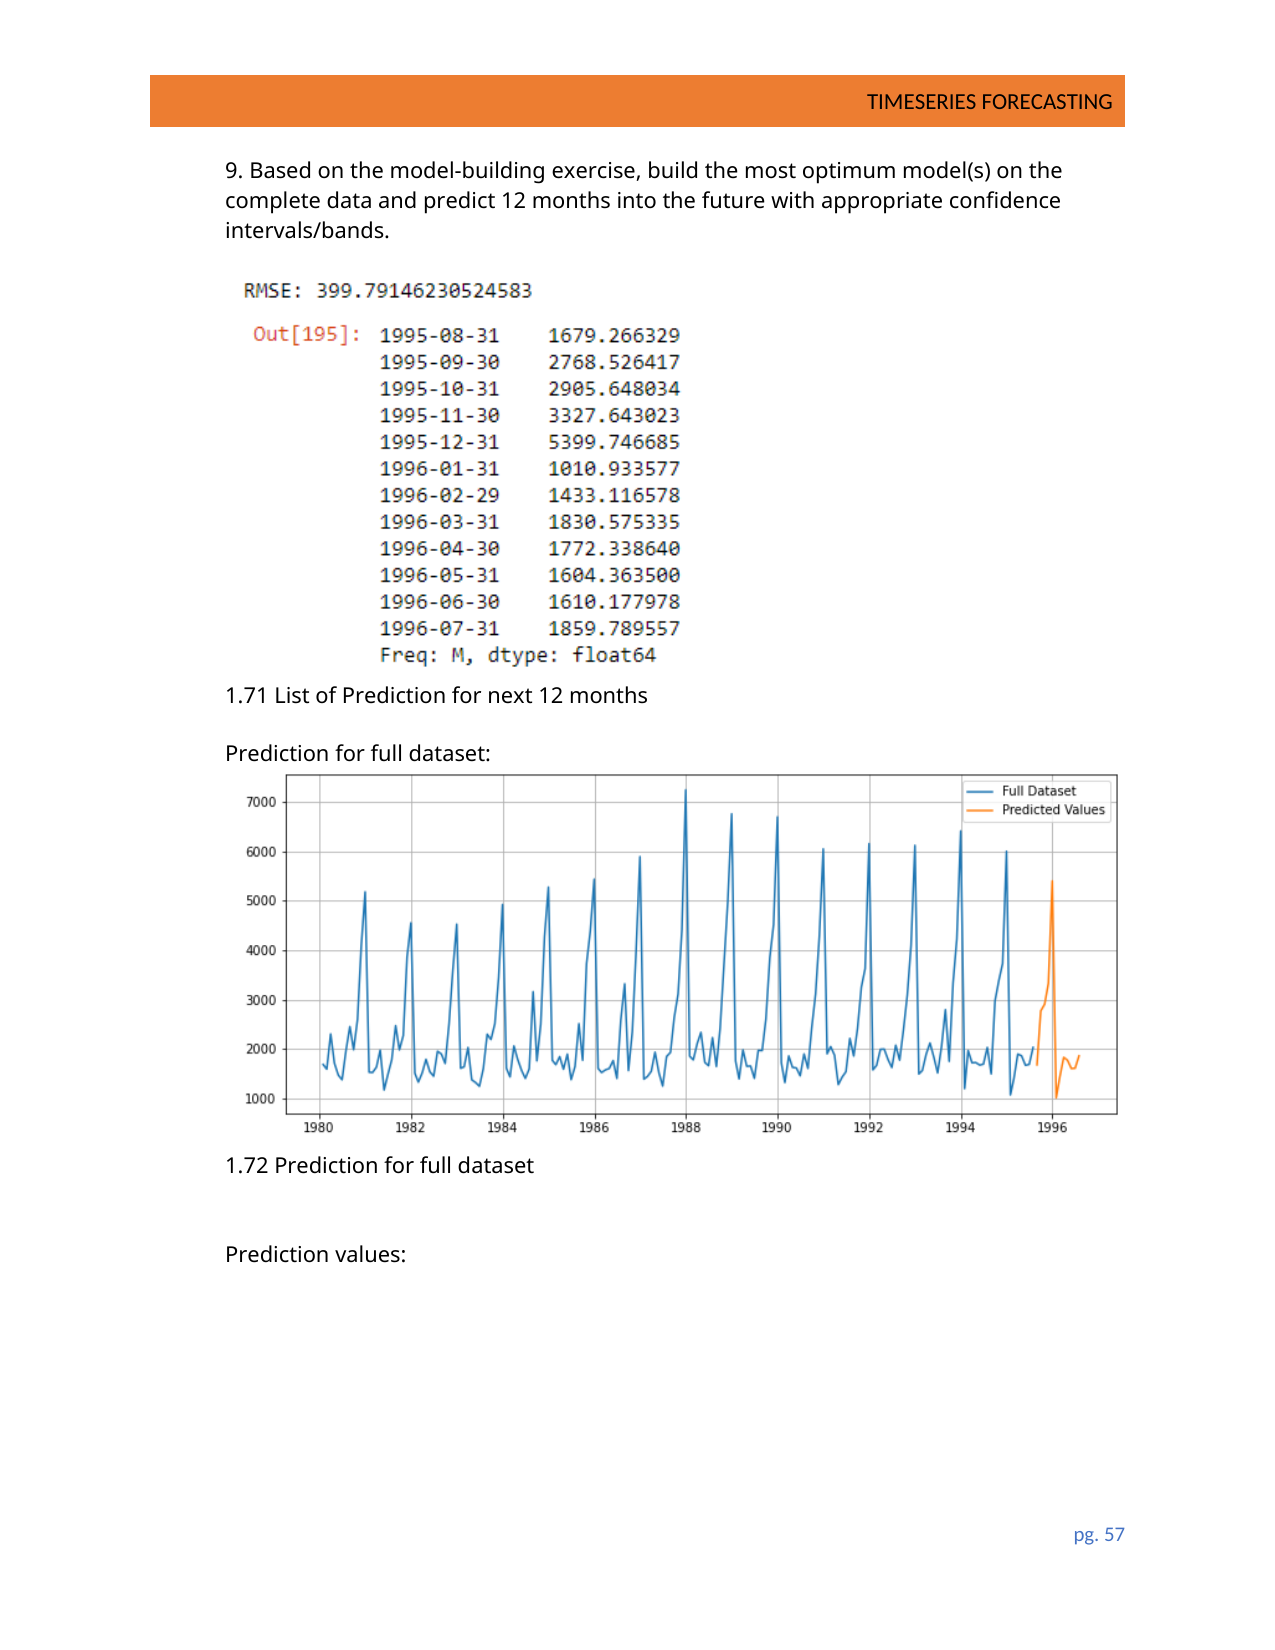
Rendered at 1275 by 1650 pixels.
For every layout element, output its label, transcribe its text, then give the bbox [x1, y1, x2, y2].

text Prediction for full dataset: 1.72 Prediction for full dataset Prediction values: 1.73 Class Intervals [225, 738, 1125, 768]
picture [225, 274, 772, 681]
picture [225, 768, 1200, 1151]
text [225, 1151, 1125, 1269]
